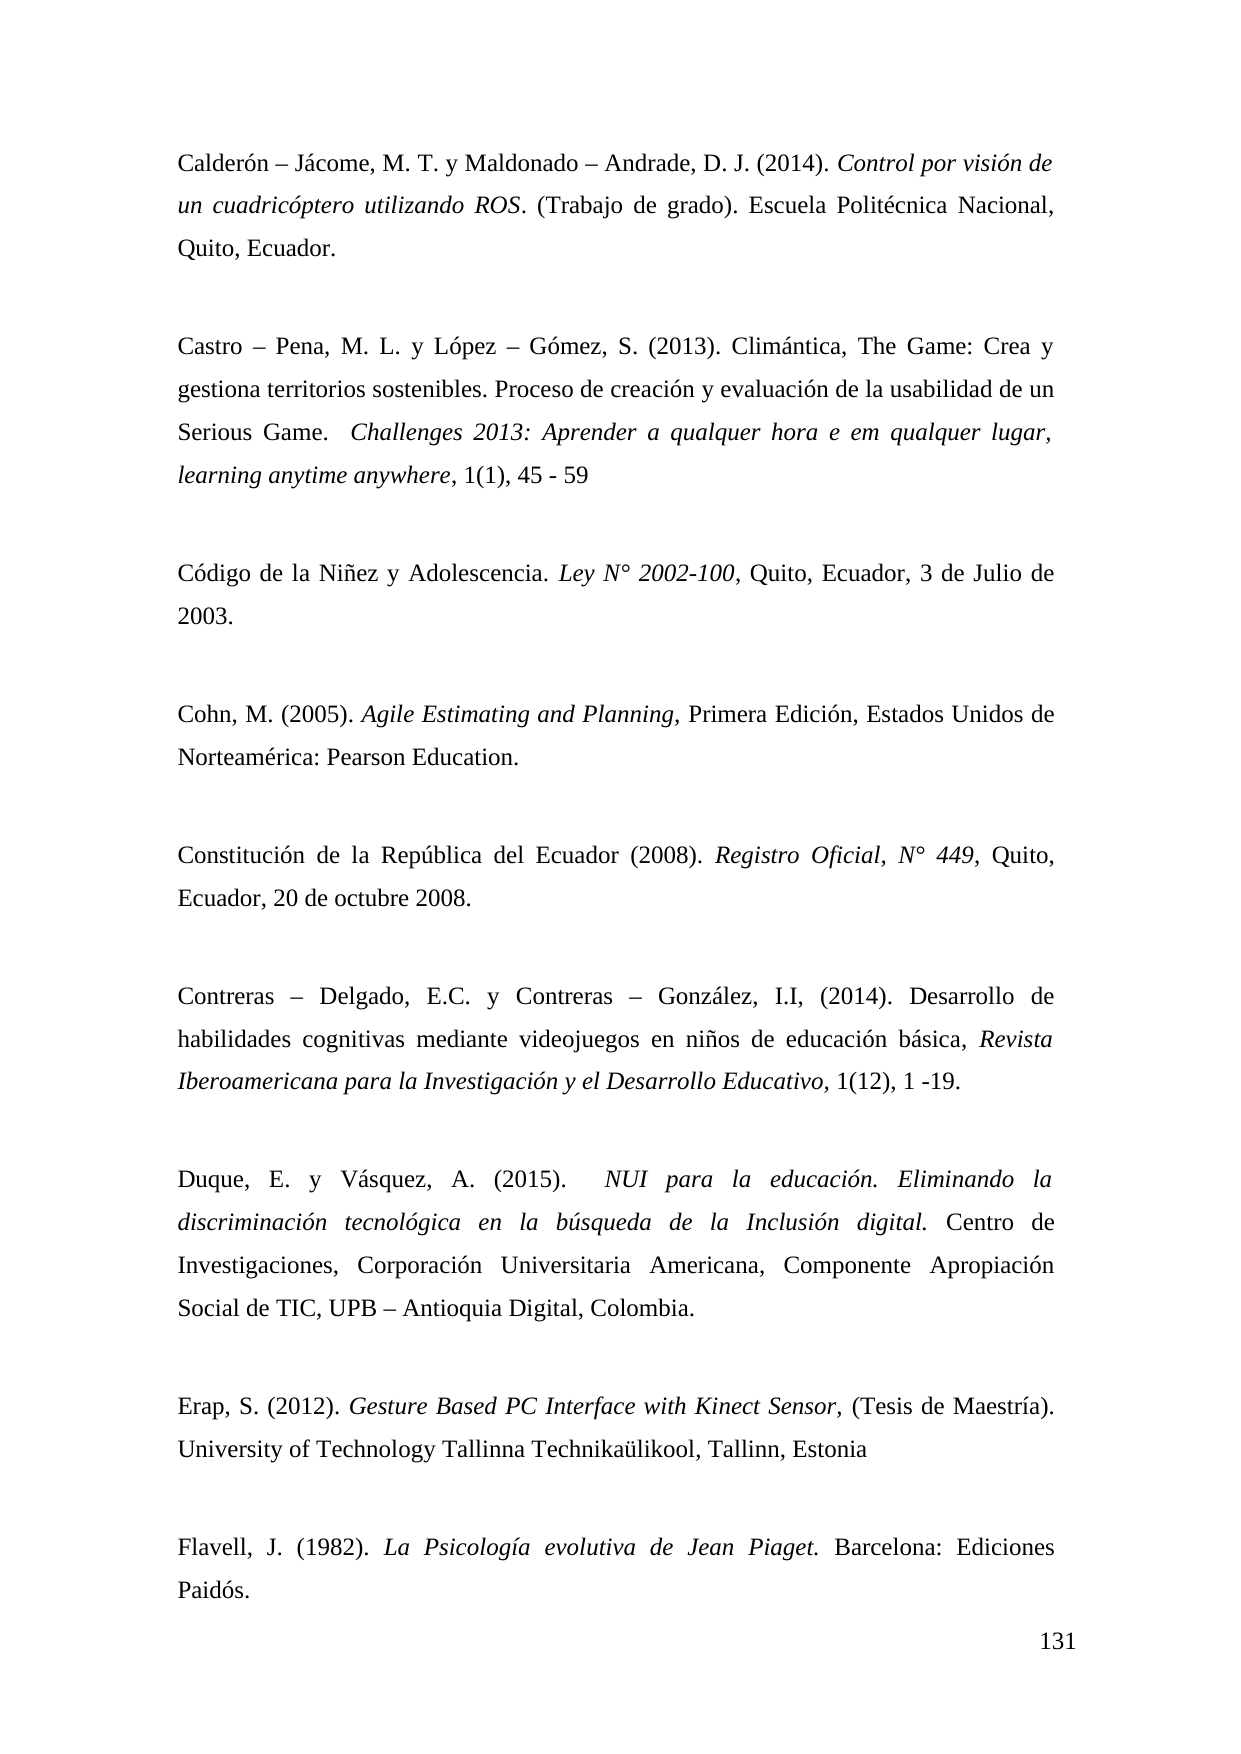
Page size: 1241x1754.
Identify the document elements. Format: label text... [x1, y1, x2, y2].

text Constitución de la República del Ecuador (2008). Registro Oficial, N° 449, Quito, Ecuador, 20 de octubre 2008. [177, 840, 1055, 911]
text Duque, E. y Vásquez, A. (2015). NUI para la educación. Eliminando la discriminación tecnológica en la búsqueda de la Inclusión digital. Centro de Investigaciones, Corporación Universitaria Americana, Componente Apropiación Social de TIC, UPB – Antioquia Digital, Colombia. [177, 1164, 1055, 1322]
text Código de la Niñez y Adolescencia. Ley N° 2002-100, Quito, Ecuador, 3 de Julio de 2003. [177, 558, 1055, 629]
text Erap, S. (2012). Gesture Based PC Interface with Kinect Sensor, (Tesis de Maestría). University of Technology Tallinna Technikaülikool, Tallinn, Estonia [177, 1391, 1055, 1463]
text Cohn, M. (2005). Agile Estimating and Planning, Primera Edición, Estados Unidos de Norteamérica: Pearson Education. [177, 699, 1055, 771]
text Flavell, J. (1982). La Psicología evolutiva de Jean Piaget. Barcelona: Ediciones Paidós. [177, 1532, 1055, 1604]
text Castro – Pena, M. L. y López – Gómez, S. (2013). Climántica, The Game: Crea y gestiona territorios sostenibles. Proceso de creación y evaluación de la usabilidad de un Serious Game. Challenges 2013: Aprender a qualquer hora e em qualquer lugar, learning anytime anywhere, 1(1), 45 - 59 [177, 331, 1055, 489]
text Calderón – Jácome, M. T. y Maldonado – Andrade, D. J. (2014). Control por visión de un cuadricóptero utilizando ROS. (Trabajo de grado). Escuela Politécnica Nacional, Quito, Ecuador. [177, 148, 1055, 262]
text Contreras – Delgado, E.C. y Contreras – González, I.I, (2014). Desarrollo de habilidades cognitivas mediante videojuegos en niños de educación básica, Revista Iberoamericana para la Investigación y el Desarrollo Educativo, 1(12), 1 -19. [177, 981, 1055, 1095]
